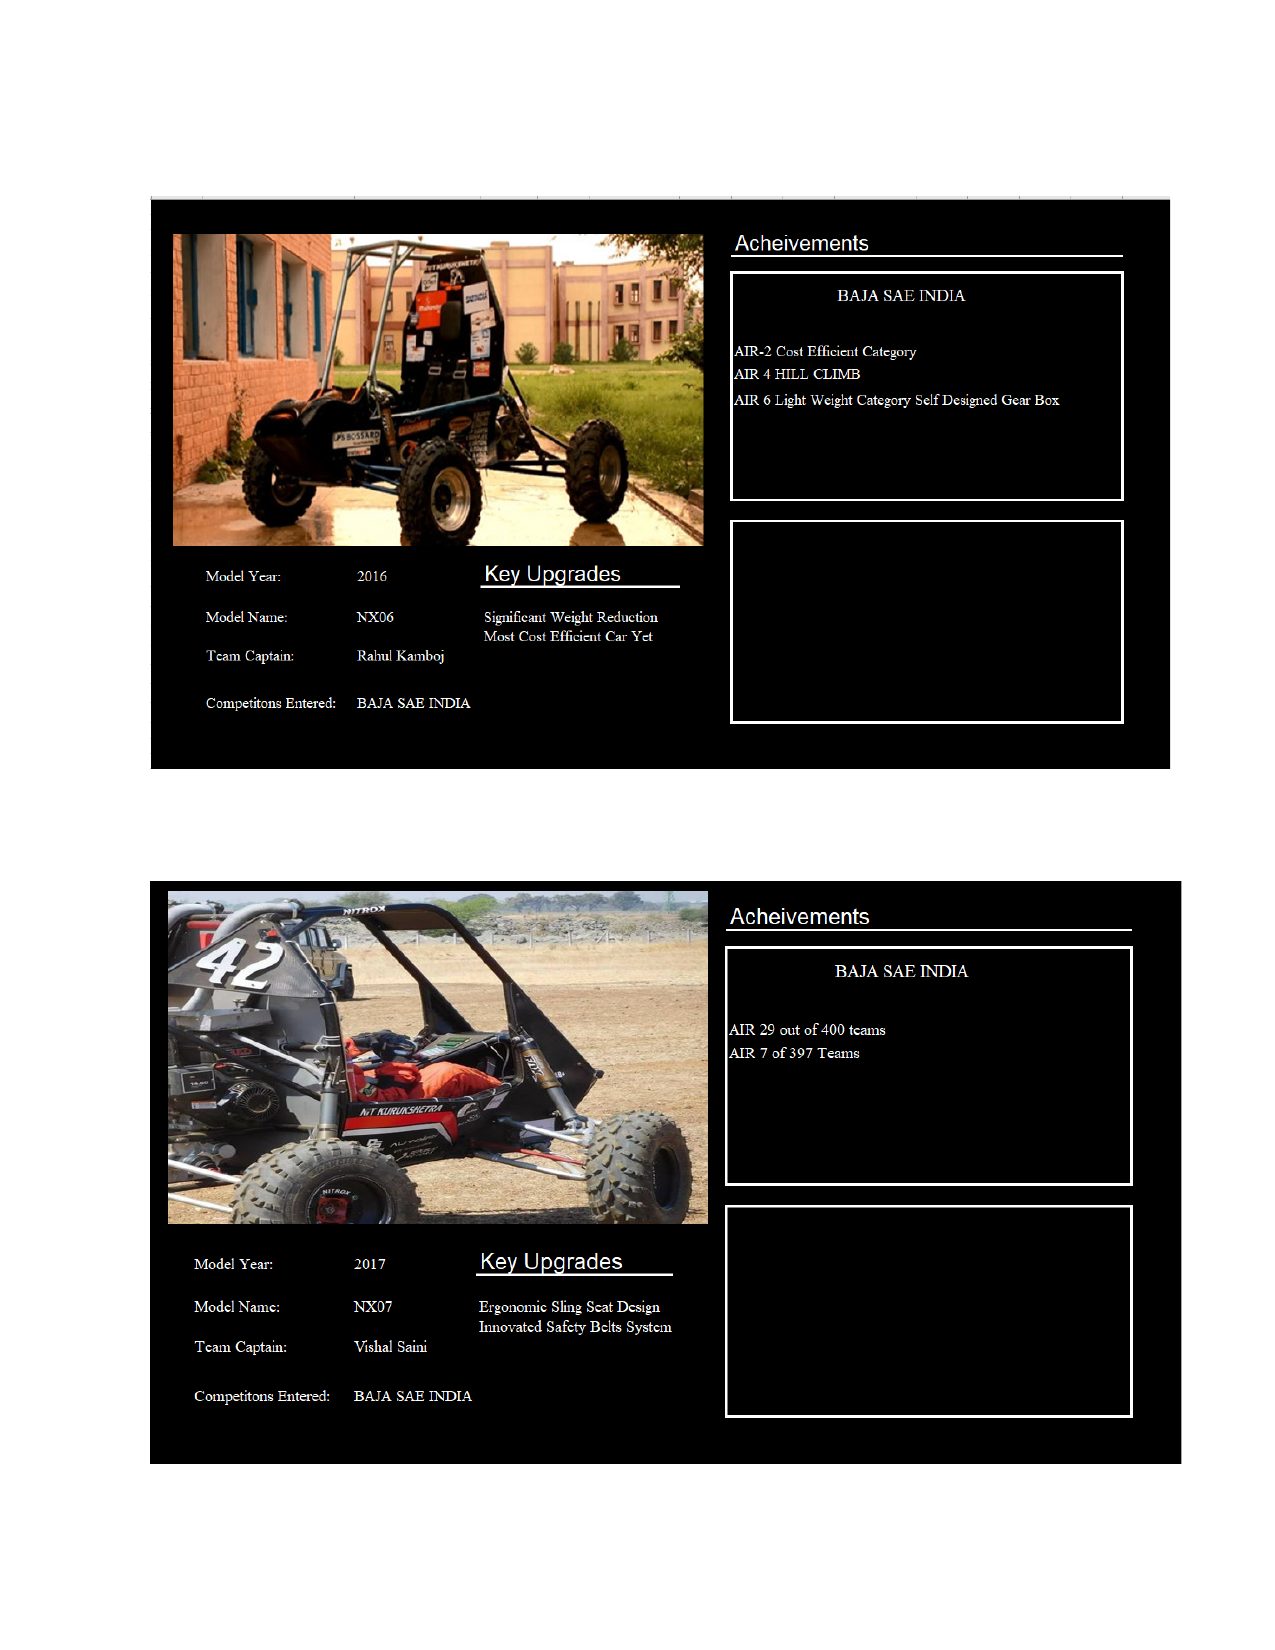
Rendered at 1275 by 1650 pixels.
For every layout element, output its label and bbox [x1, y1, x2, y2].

picture [150, 196, 1171, 769]
picture [150, 881, 1182, 1464]
